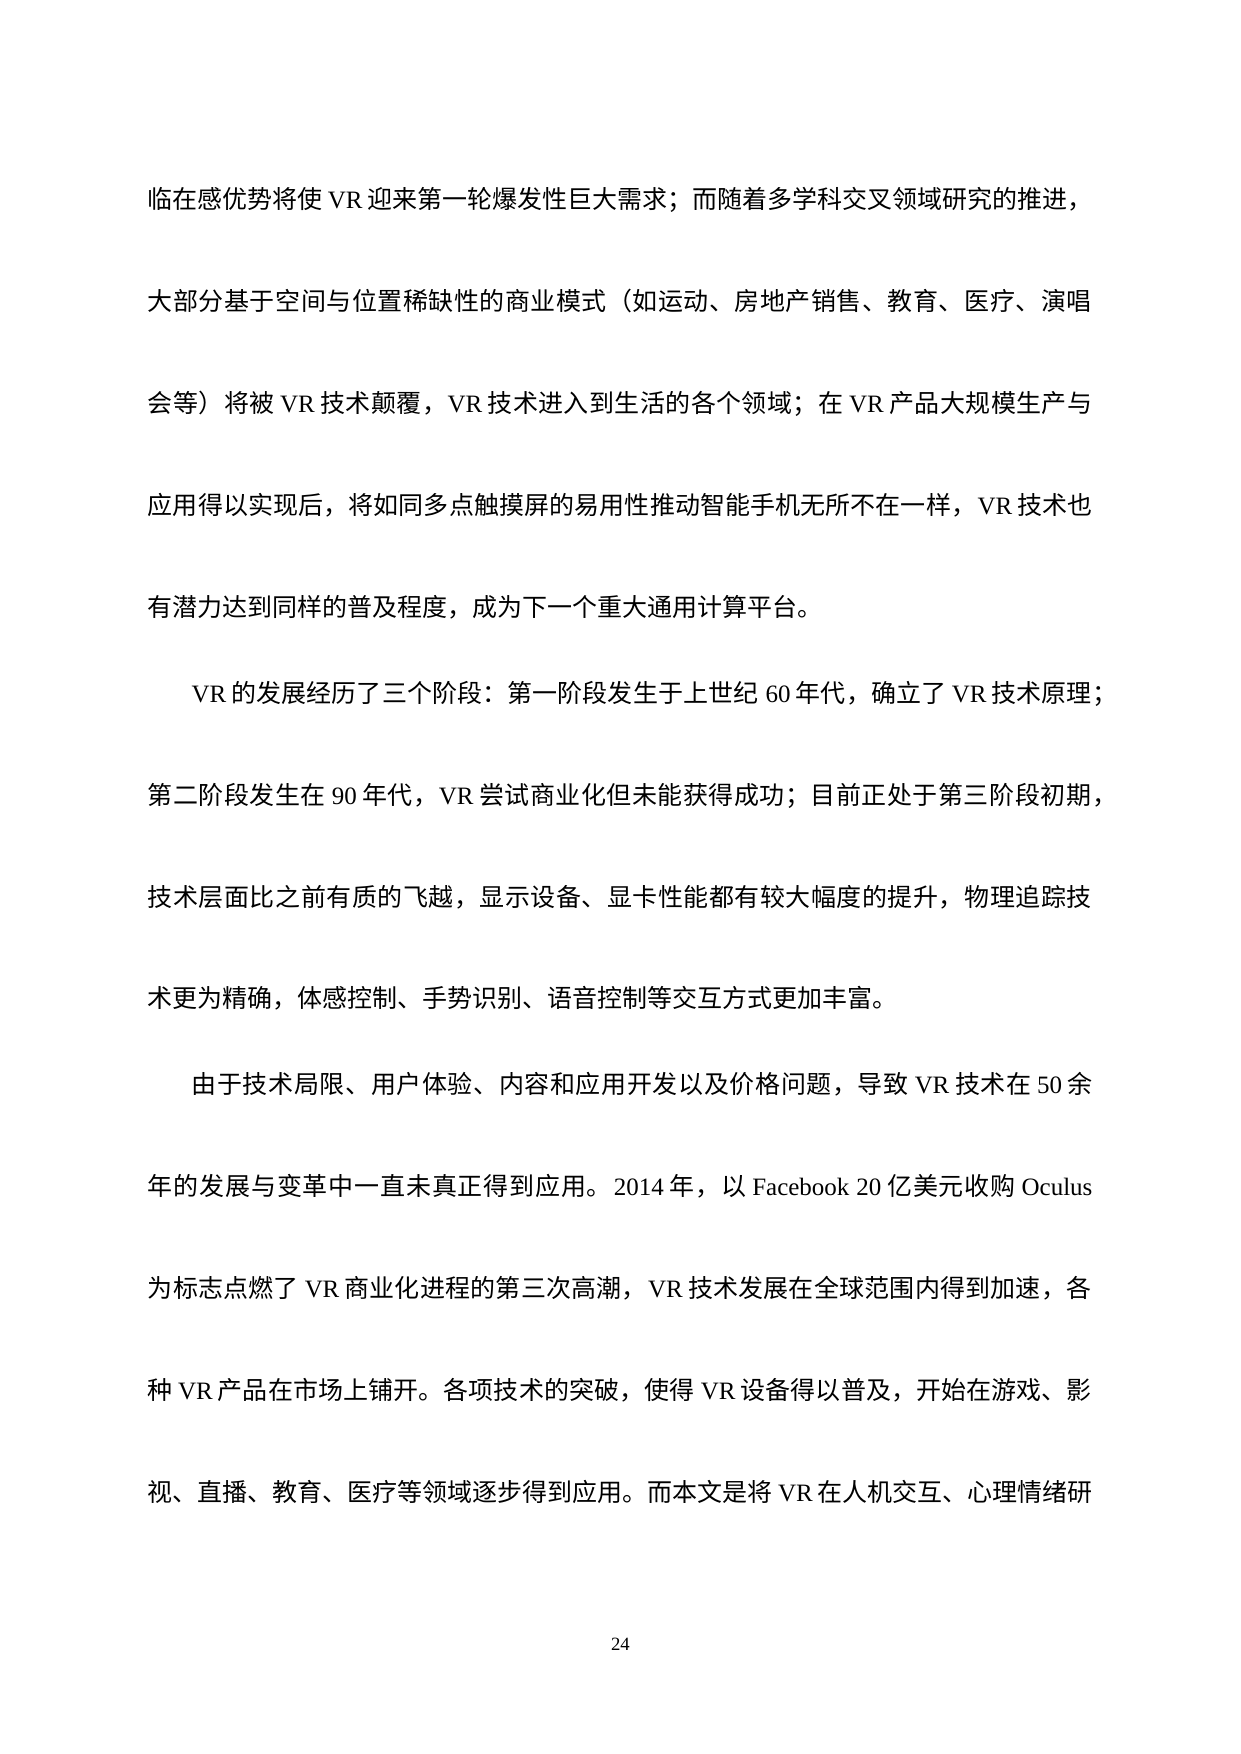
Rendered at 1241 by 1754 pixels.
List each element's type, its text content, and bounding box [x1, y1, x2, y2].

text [148, 1049, 1092, 1524]
text VR的发展经历了三个阶段：第一阶段发生于上世纪60年代，确立了VR技术原理；第二阶段发生在90年代，VR尝试商业化但未能获得成功；目前正处于第三阶段初期，技术层面比之前有质的飞越，显示设备、显卡性能都有较大幅度的提升，物理追踪技术更为精确，体感控制、手势识别、语音控制等交互方式更加丰富。 [148, 657, 1092, 1031]
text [148, 164, 1092, 639]
